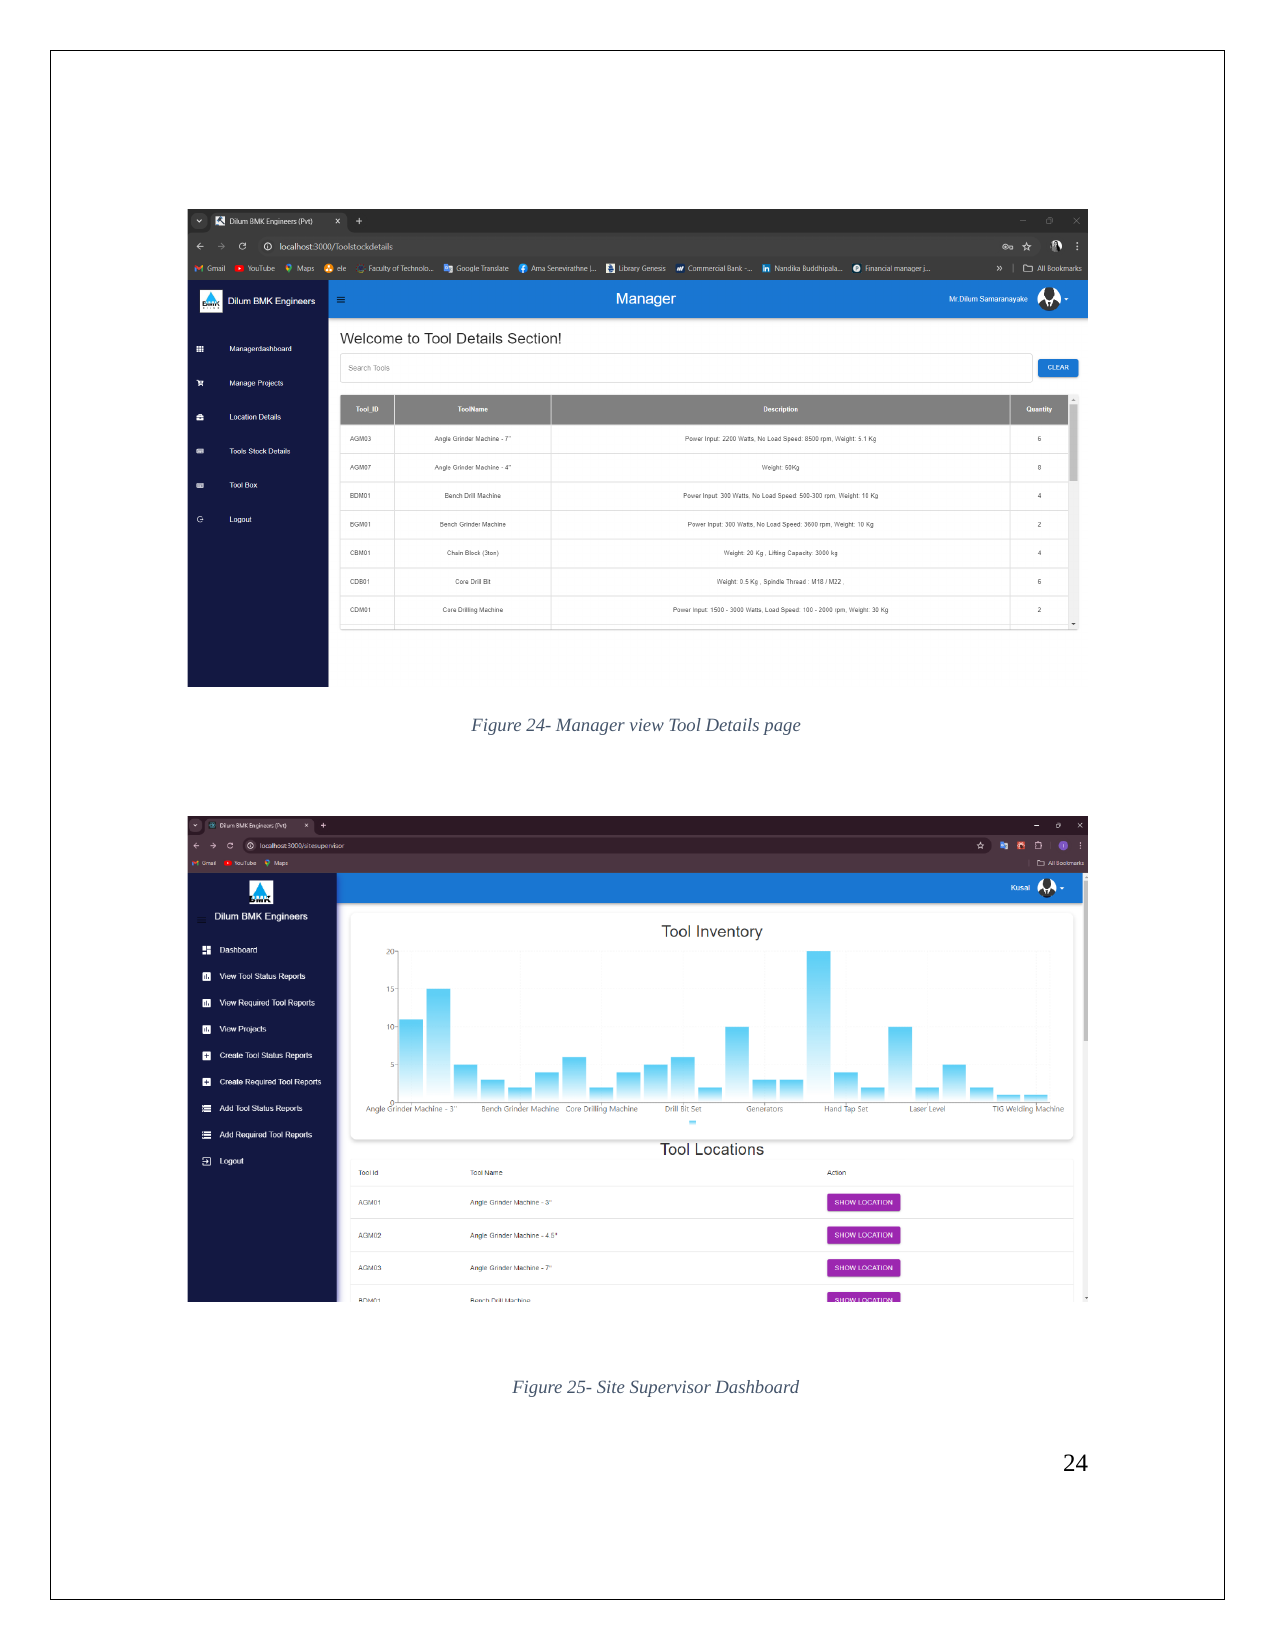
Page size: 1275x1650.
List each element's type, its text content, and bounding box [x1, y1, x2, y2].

text Figure 24- Manager view Tool Details page [187, 713, 801, 735]
picture [187, 816, 1088, 1302]
text Figure 25- Site Supervisor Dashboard [187, 1376, 801, 1398]
picture [187, 209, 1088, 687]
